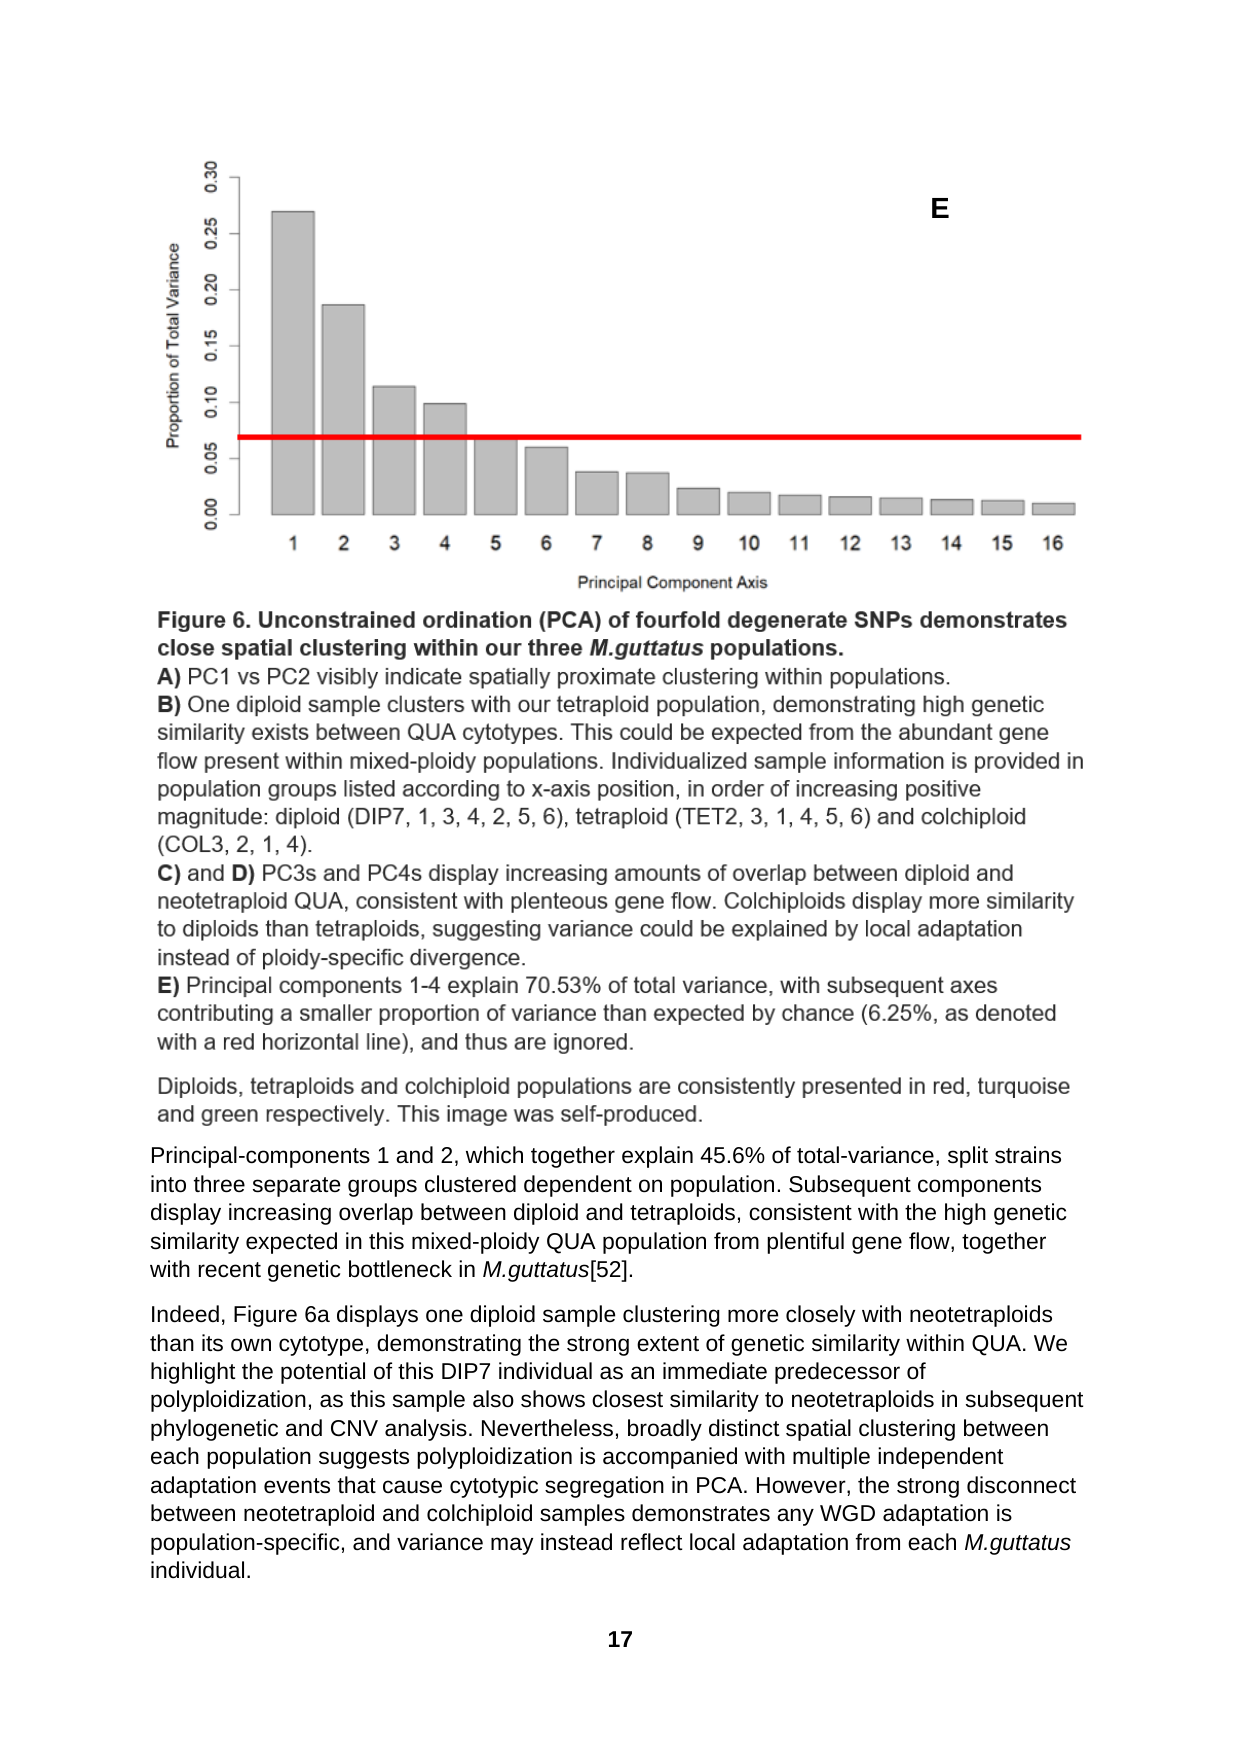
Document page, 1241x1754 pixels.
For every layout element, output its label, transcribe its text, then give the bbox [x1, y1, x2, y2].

text Principal-components 1 and 2, which together explain 45.6% of total-variance, split strains into three separate groups clustered dependent on population. Subsequent components display increasing overlap between diploid and tetraploids, consistent with the high genetic similarity expected in this mixed-ploidy QUA population from plentiful gene flow, together with recent genetic bottleneck in M.guttatus[52]. [150, 1142, 1090, 1282]
picture [150, 155, 1091, 1133]
text Indeed, Figure 6a displays one diploid sample clustering more closely with neotetraploids than its own cytotype, demonstrating the strong extent of genetic similarity within QUA. We highlight the potential of this DIP7 individual as an immediate predecessor of polyploidization, as this sample also shows closest similarity to neotetraploids in subsequent phylogenetic and CNV analysis. Nevertheless, broadly distinct spatial clustering between each population suggests polyploidization is accompanied with multiple independent adaptation events that cause cytotypic segregation in PCA. However, the strong disconnect between neotetraploid and colchiploid samples demonstrates any WGD adaptation is population-specific, and variance may instead reflect local adaptation from each M.guttatus individual. [150, 1301, 1090, 1583]
